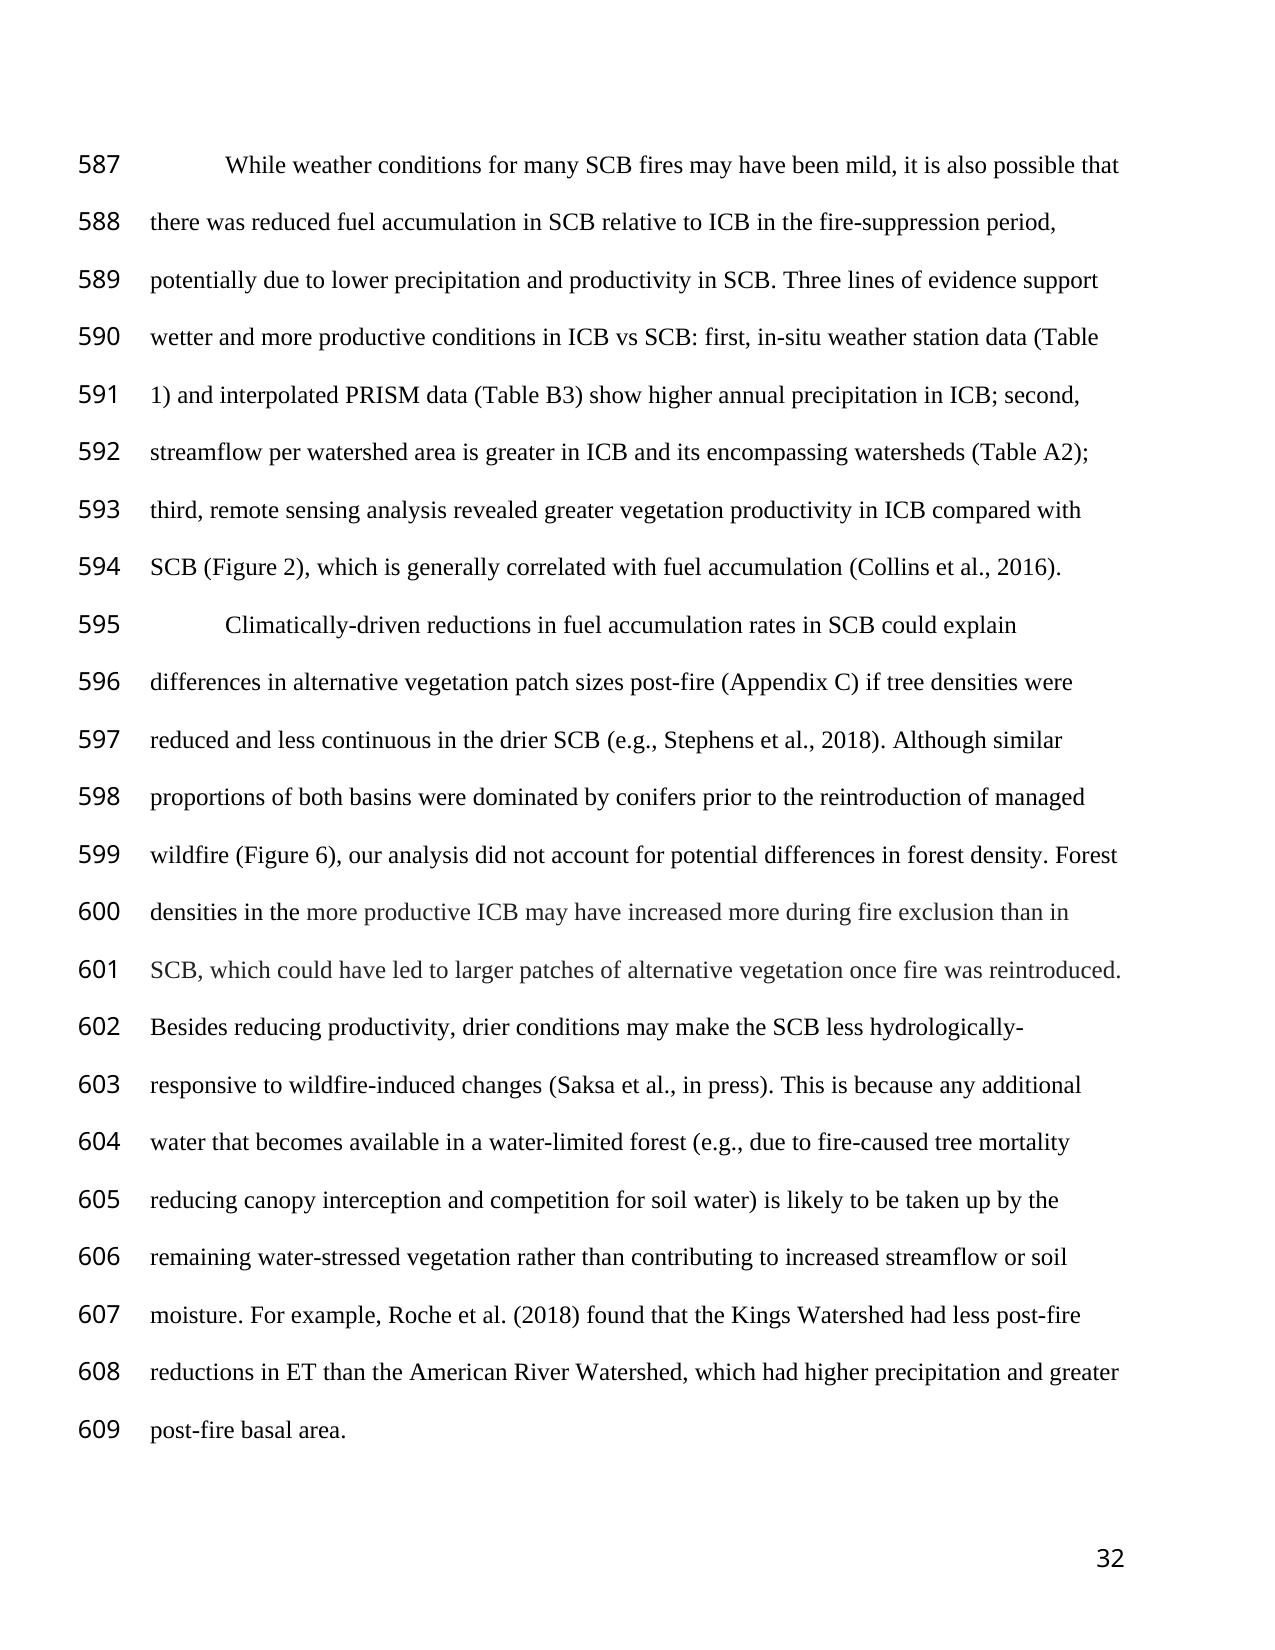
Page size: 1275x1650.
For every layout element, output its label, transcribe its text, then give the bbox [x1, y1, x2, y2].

text Climatically-driven reductions in fuel accumulation rates in SCB could explain differences in alternative vegetation patch sizes post-fire (Appendix C) if tree densities were reduced and less continuous in the drier SCB (e.g., Stephens et al., 2018). Although similar proportions of both basins were dominated by conifers prior to the reintroduction of managed wildfire (Figure 6), our analysis did not account for potential differences in forest density. Forest densities in the more productive ICB may have increased more during fire exclusion than in SCB, which could have led to larger patches of alternative vegetation once fire was reintroduced. Besides reducing productivity, drier conditions may make the SCB less hydrologically-responsive to wildfire-induced changes (Saksa et al., in press). This is because any additional water that becomes available in a water-limited forest (e.g., due to fire-caused tree mortality reducing canopy interception and competition for soil water) is likely to be taken up by the remaining water-stressed vegetation rather than contributing to increased streamflow or soil moisture. For example, Roche et al. (2018) found that the Kings Watershed had less post-fire reductions in ET than the American River Watershed, which had higher precipitation and greater post-fire basal area. [150, 610, 1125, 1444]
text While weather conditions for many SCB fires may have been mild, it is also possible that there was reduced fuel accumulation in SCB relative to ICB in the fire-suppression period, potentially due to lower precipitation and productivity in SCB. Three lines of evidence support wetter and more productive conditions in ICB vs SCB: first, in-situ weather station data (Table 1) and interpolated PRISM data (Table B3) show higher annual precipitation in ICB; second, streamflow per watershed area is greater in ICB and its encompassing watersheds (Table A2); third, remote sensing analysis revealed greater vegetation productivity in ICB compared with SCB (Figure 2), which is generally correlated with fuel accumulation (Collins et al., 2016). [150, 150, 1125, 581]
